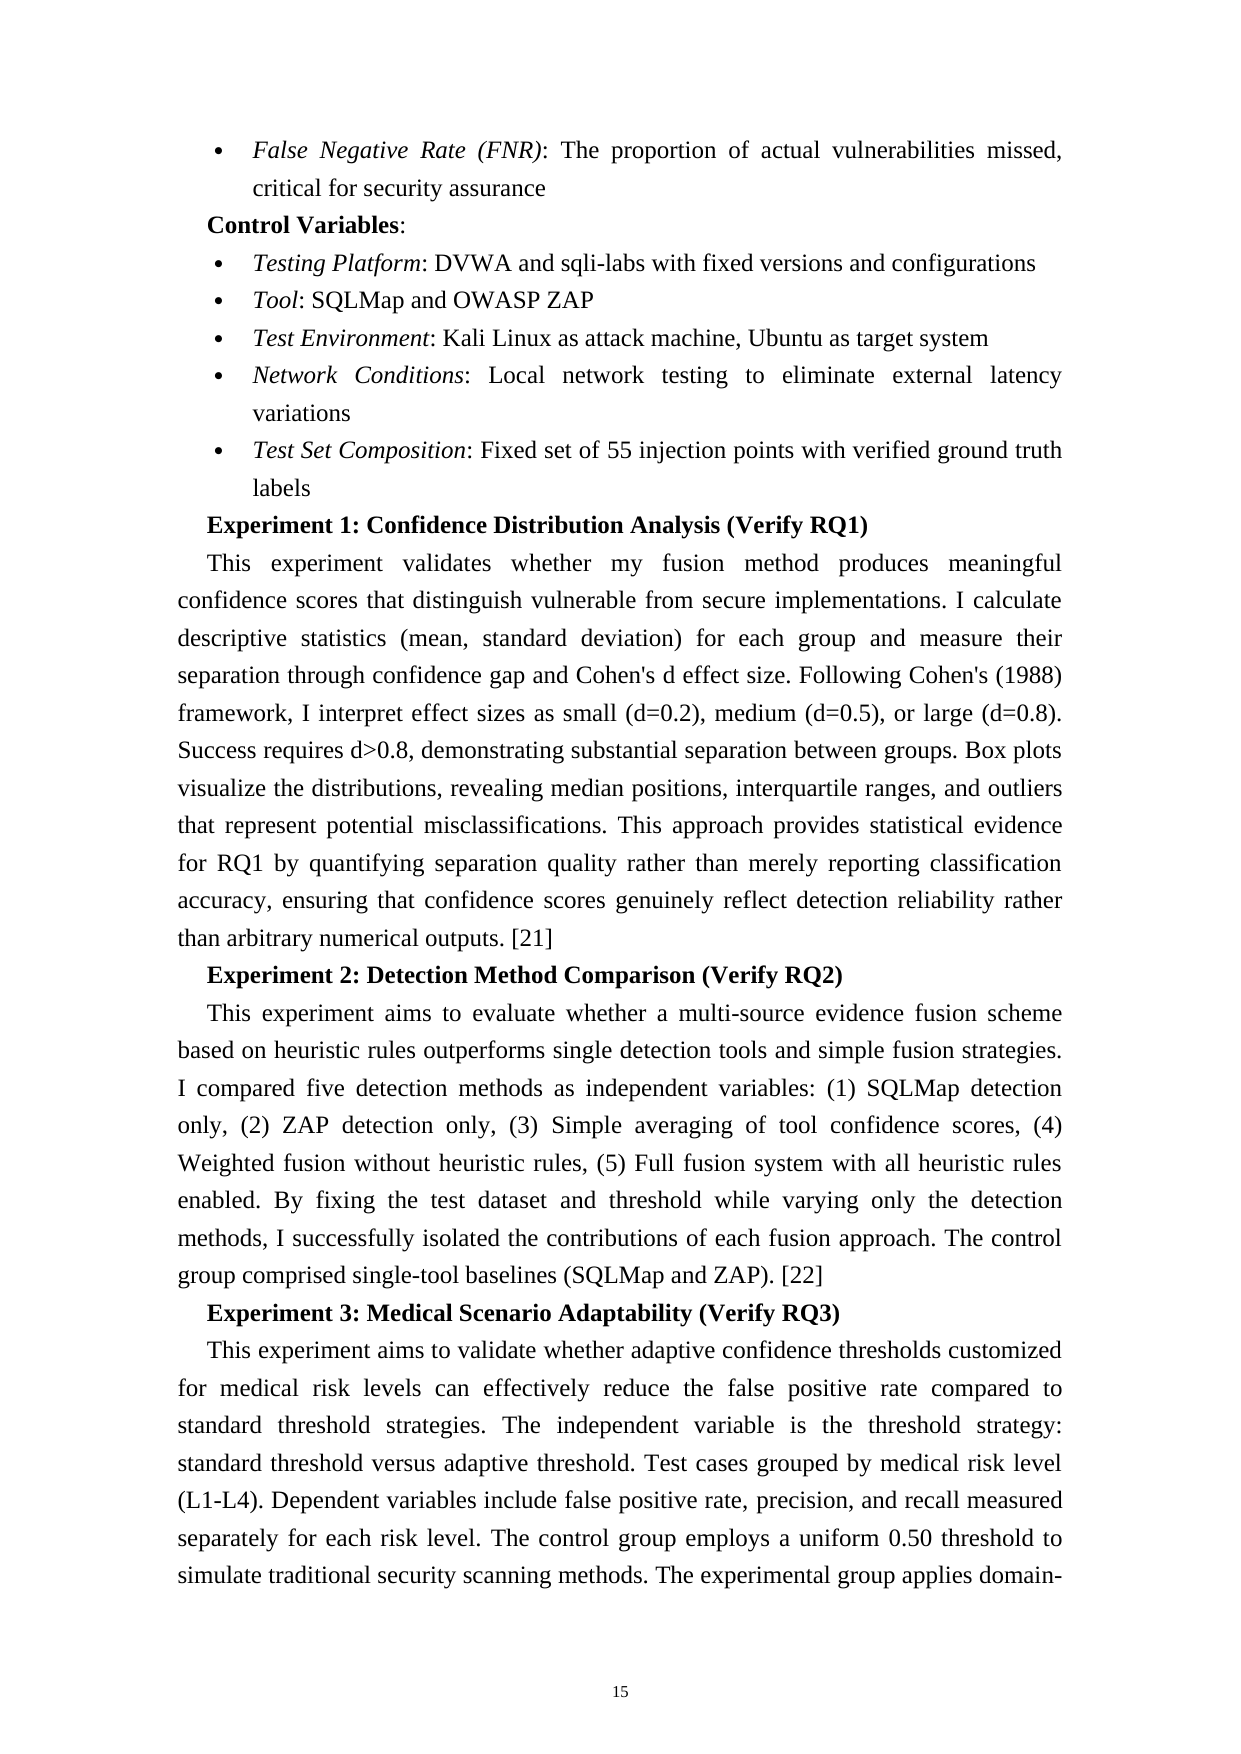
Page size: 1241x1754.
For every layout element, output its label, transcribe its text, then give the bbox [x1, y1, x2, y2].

list Test Environment: Kali Linux as attack machine, Ubuntu as target system [215, 318, 1063, 356]
list Tool: SQLMap and OWASP ZAP [215, 281, 1063, 318]
text Experiment 2: Detection Method Comparison (Verify RQ2) [177, 956, 1063, 993]
text Experiment 1: Confidence Distribution Analysis (Verify RQ1) [177, 506, 1063, 543]
text This experiment aims to evaluate whether a multi-source evidence fusion scheme based on heuristic rules outperforms single detection tools and simple fusion strategies. I compared five detection methods as independent variables: (1) SQLMap detection only, (2) ZAP detection only, (3) Simple averaging of tool confidence scores, (4) Weighted fusion without heuristic rules, (5) Full fusion system with all heuristic rules enabled. By fixing the test dataset and threshold while varying only the detection methods, I successfully isolated the contributions of each fusion approach. The control group comprised single-tool baselines (SQLMap and ZAP). [22] [177, 993, 1063, 1293]
list Network Conditions: Local network testing to eliminate external latency variations [215, 356, 1063, 431]
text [177, 1331, 1063, 1593]
list Test Set Composition: Fixed set of 55 injection points with verified ground truth labels [215, 431, 1063, 506]
list False Negative Rate (FNR): The proportion of actual vulnerabilities missed, critical for security assurance [215, 131, 1063, 206]
text This experiment validates whether my fusion method produces meaningful confidence scores that distinguish vulnerable from secure implementations. I calculate descriptive statistics (mean, standard deviation) for each group and measure their separation through confidence gap and Cohen's d effect size. Following Cohen's (1988) framework, I interpret effect sizes as small (d=0.2), medium (d=0.5), or large (d=0.8). Success requires d>0.8, demonstrating substantial separation between groups. Box plots visualize the distributions, revealing median positions, interquartile ranges, and outliers that represent potential misclassifications. This approach provides statistical evidence for RQ1 by quantifying separation quality rather than merely reporting classification accuracy, ensuring that confidence scores genuinely reflect detection reliability rather than arbitrary numerical outputs. [21] [177, 543, 1063, 956]
text Experiment 3: Medical Scenario Adaptability (Verify RQ3) [177, 1293, 1063, 1331]
list Testing Platform: DVWA and sqli-labs with fixed versions and configurations [215, 243, 1063, 281]
text Control Variables: [177, 206, 1063, 243]
